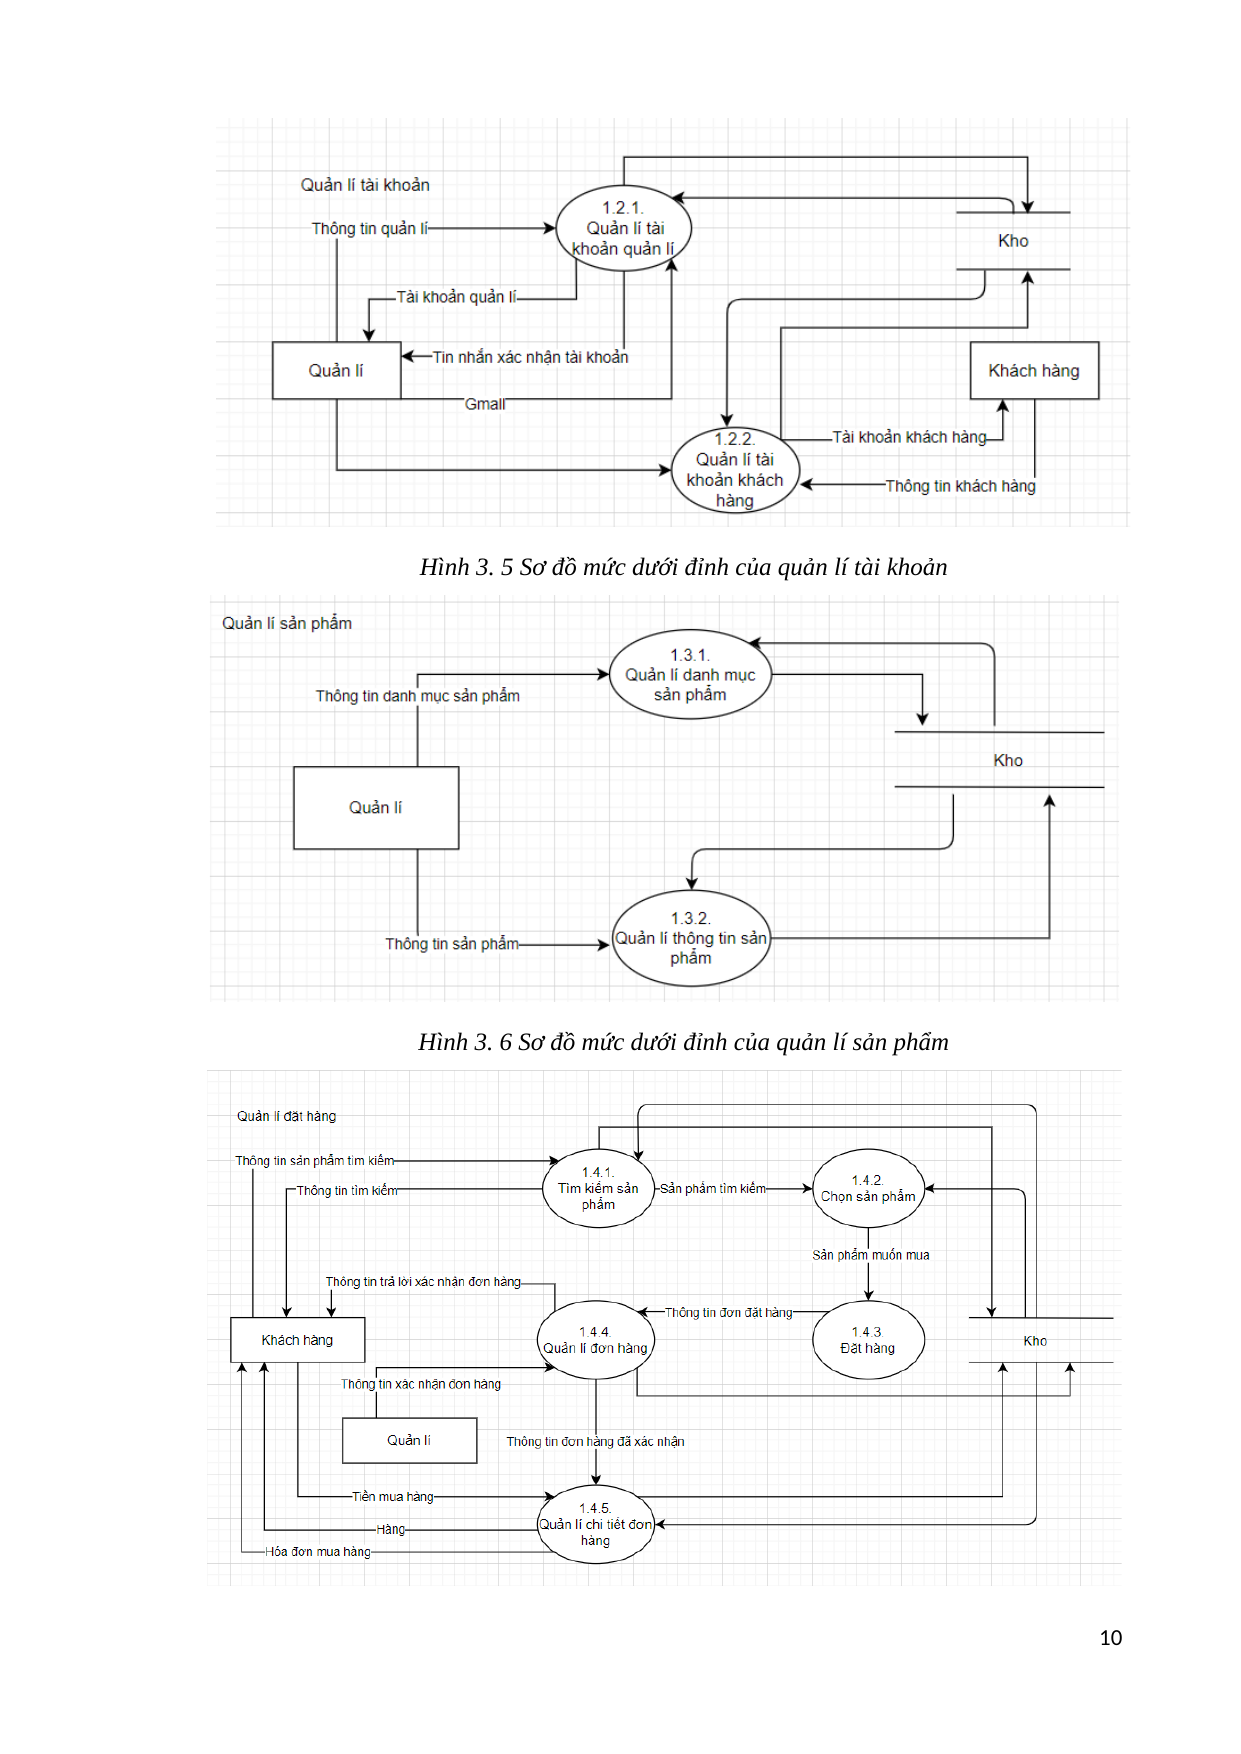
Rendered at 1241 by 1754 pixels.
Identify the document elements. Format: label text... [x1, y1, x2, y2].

picture [209, 595, 1120, 1002]
text Hình 3. 5 Sơ đồ mức dưới đỉnh của quản lí tài khoản [247, 552, 1122, 581]
picture [216, 118, 1131, 527]
text Hình 3. 6 Sơ đồ mức dưới đỉnh của quản lí sản phẩm [247, 1027, 1122, 1056]
picture [207, 1070, 1122, 1586]
